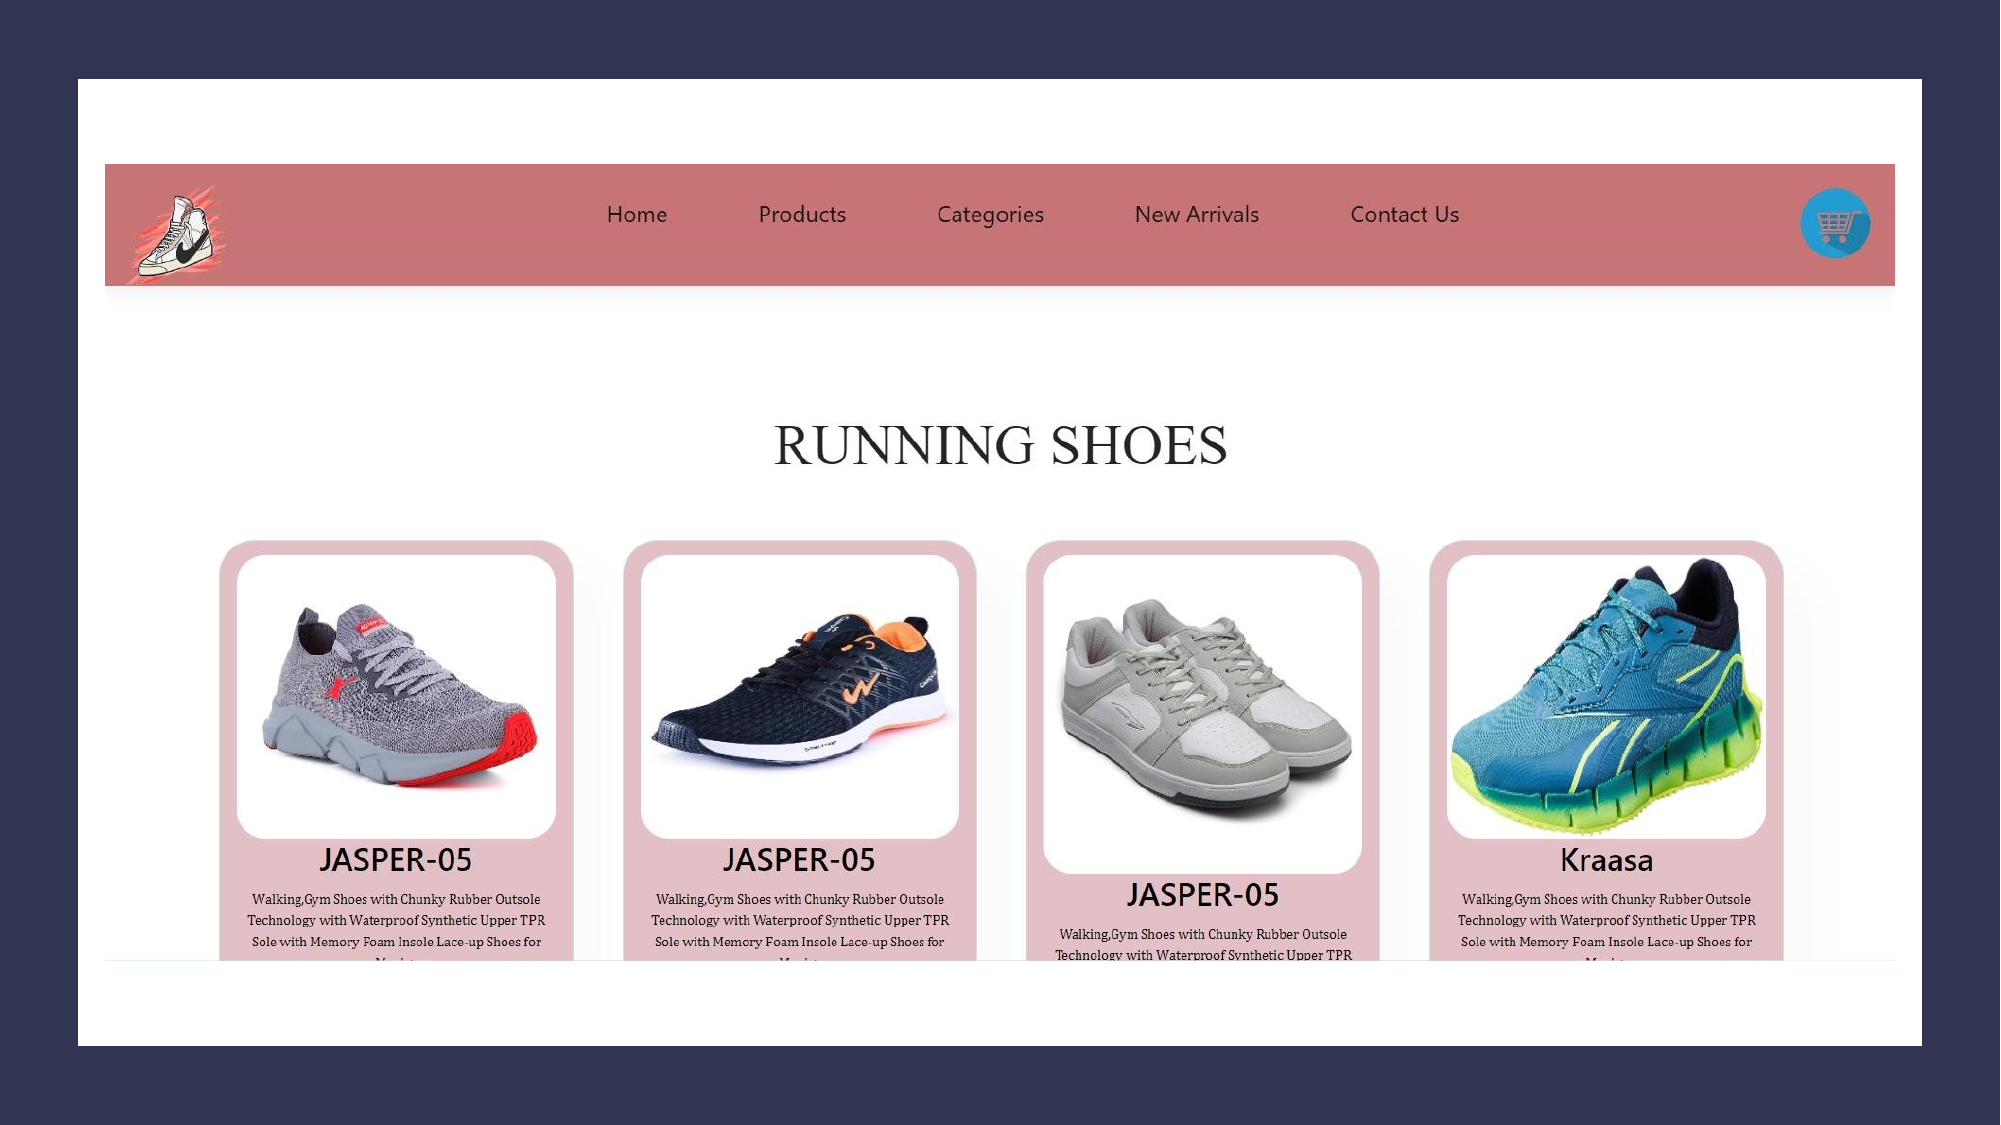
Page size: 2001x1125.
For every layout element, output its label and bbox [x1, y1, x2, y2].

picture [105, 164, 1895, 961]
